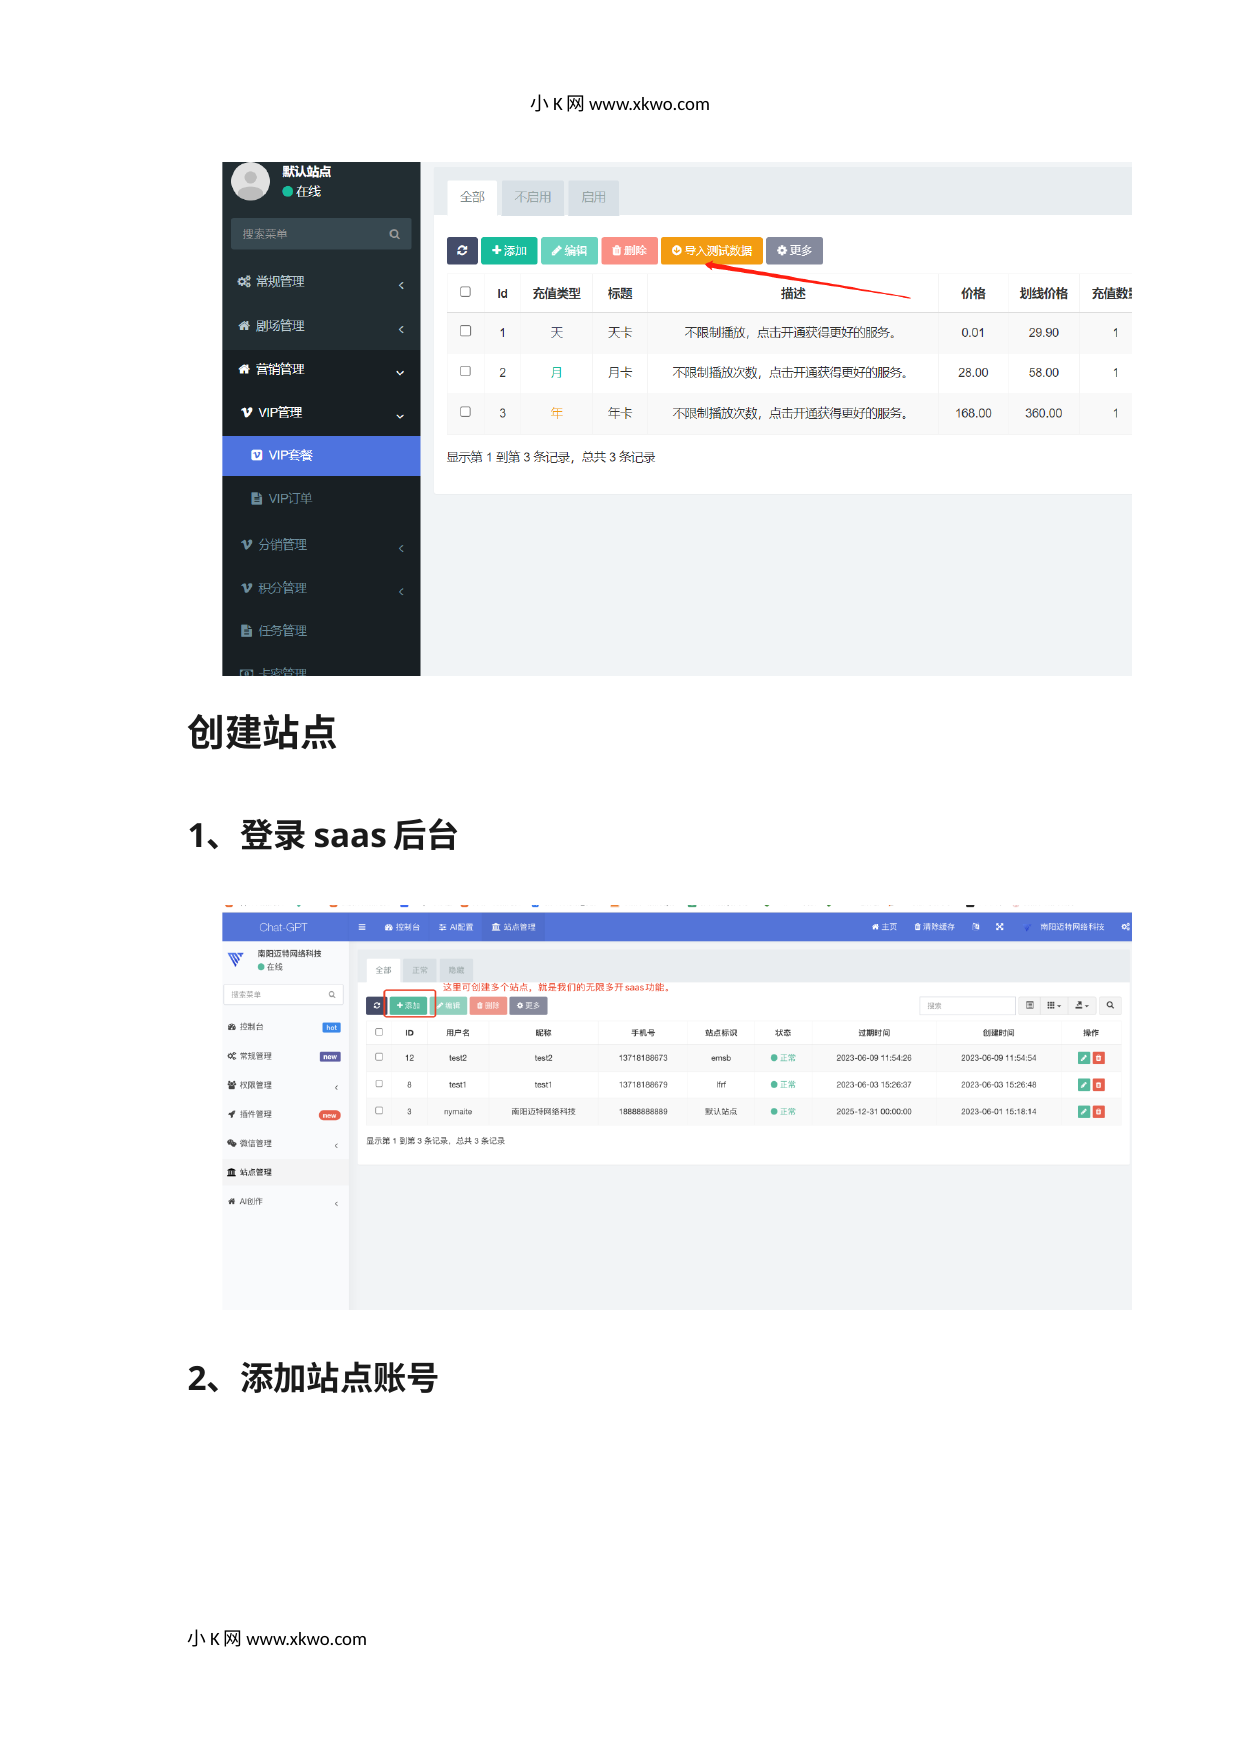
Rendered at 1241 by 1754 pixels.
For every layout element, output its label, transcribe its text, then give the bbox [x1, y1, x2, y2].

picture [222, 905, 1132, 1310]
subtitle 创建站点 [187, 697, 1053, 762]
picture [222, 162, 1132, 676]
subtitle 1、登录saas后台 [187, 800, 1053, 865]
subtitle 2、添加站点账号 [187, 1343, 1053, 1408]
